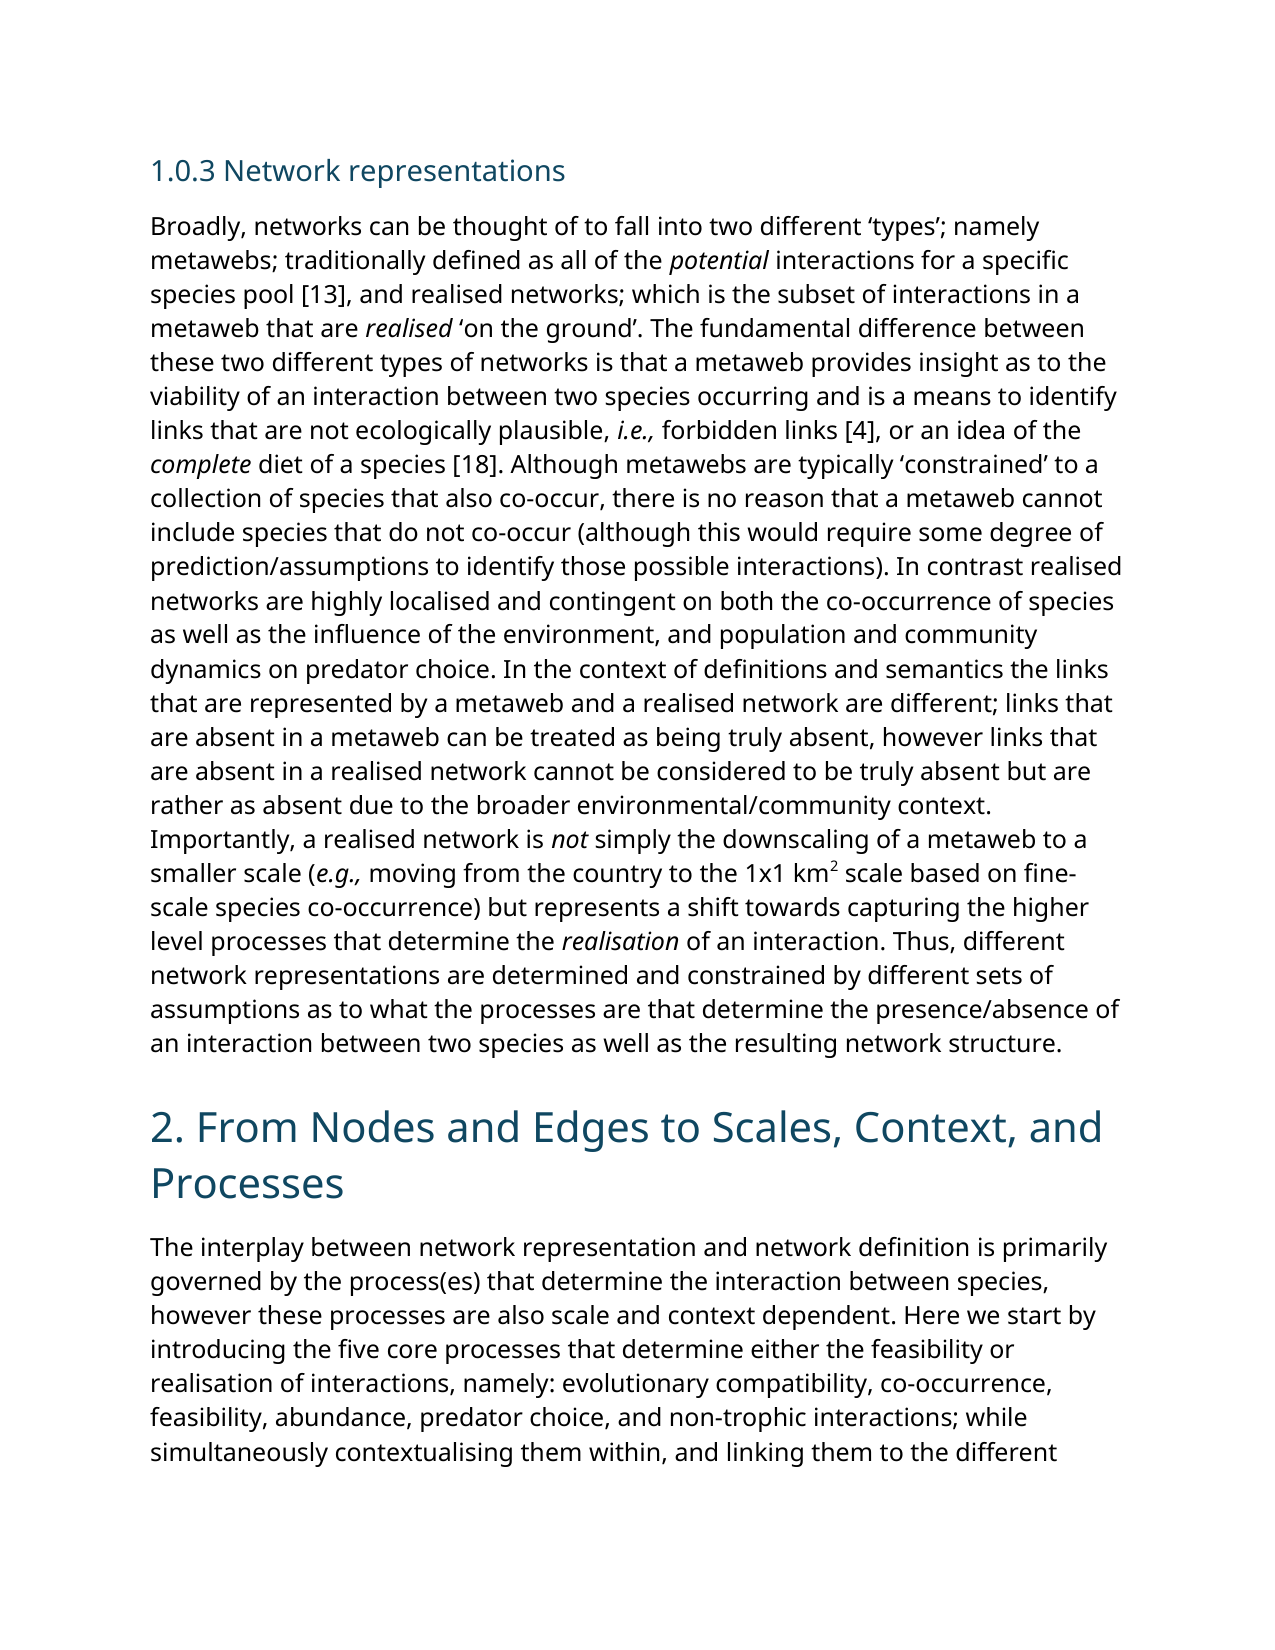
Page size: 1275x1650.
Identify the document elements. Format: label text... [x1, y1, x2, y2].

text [150, 1230, 1125, 1468]
text Broadly, networks can be thought of to fall into two different ‘types’; namely metawebs; traditionally defined as all of the potential interactions for a specific species pool [13], and realised networks; which is the subset of interactions in a metaweb that are realised ‘on the ground’. The fundamental difference between these two different types of networks is that a metaweb provides insight as to the viability of an interaction between two species occurring and is a means to identify links that are not ecologically plausible, i.e., forbidden links [4], or an idea of the complete diet of a species [18]. Although metawebs are typically ‘constrained’ to a collection of species that also co-occur, there is no reason that a metaweb cannot include species that do not co-occur (although this would require some degree of prediction/assumptions to identify those possible interactions). In contrast realised networks are highly localised and contingent on both the co-occurrence of species as well as the influence of the environment, and population and community dynamics on predator choice. In the context of definitions and semantics the links that are represented by a metaweb and a realised network are different; links that are absent in a metaweb can be treated as being truly absent, however links that are absent in a realised network cannot be considered to be truly absent but are rather as absent due to the broader environmental/community context. Importantly, a realised network is not simply the downscaling of a metaweb to a smaller scale (e.g., moving from the country to the 1x1 km2 scale based on fine-scale species co-occurrence) but represents a shift towards capturing the higher level processes that determine the realisation of an interaction. Thus, different network representations are determined and constrained by different sets of assumptions as to what the processes are that determine the presence/absence of an interaction between two species as well as the resulting network structure. [150, 208, 1125, 1060]
subtitle 2. From Nodes and Edges to Scales, Context, and Processes [150, 1097, 1125, 1211]
subtitle 1.0.3 Network representations [150, 150, 1125, 190]
